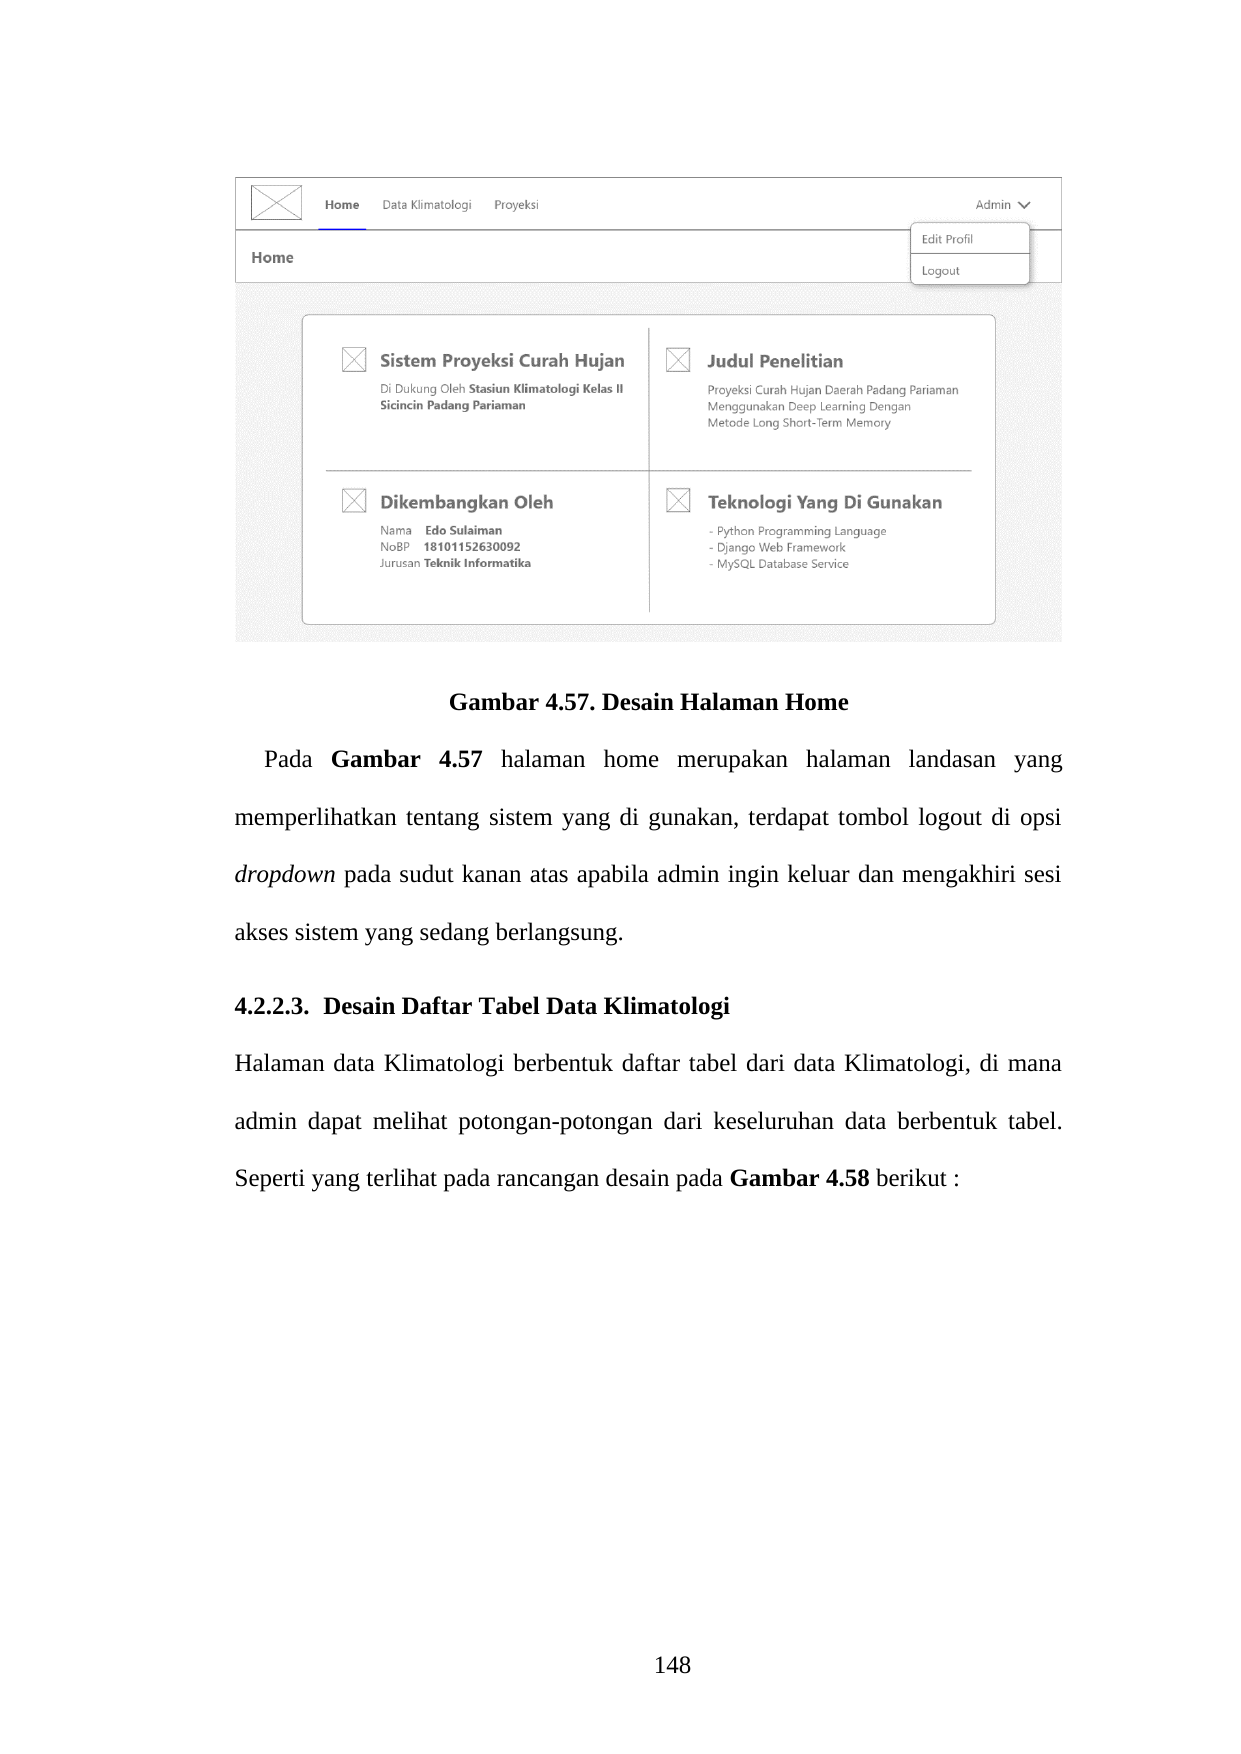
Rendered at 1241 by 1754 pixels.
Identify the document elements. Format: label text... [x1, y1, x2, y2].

picture [235, 177, 1062, 642]
subtitle Desain Daftar Tabel Data Klimatologi [234, 991, 1063, 1019]
